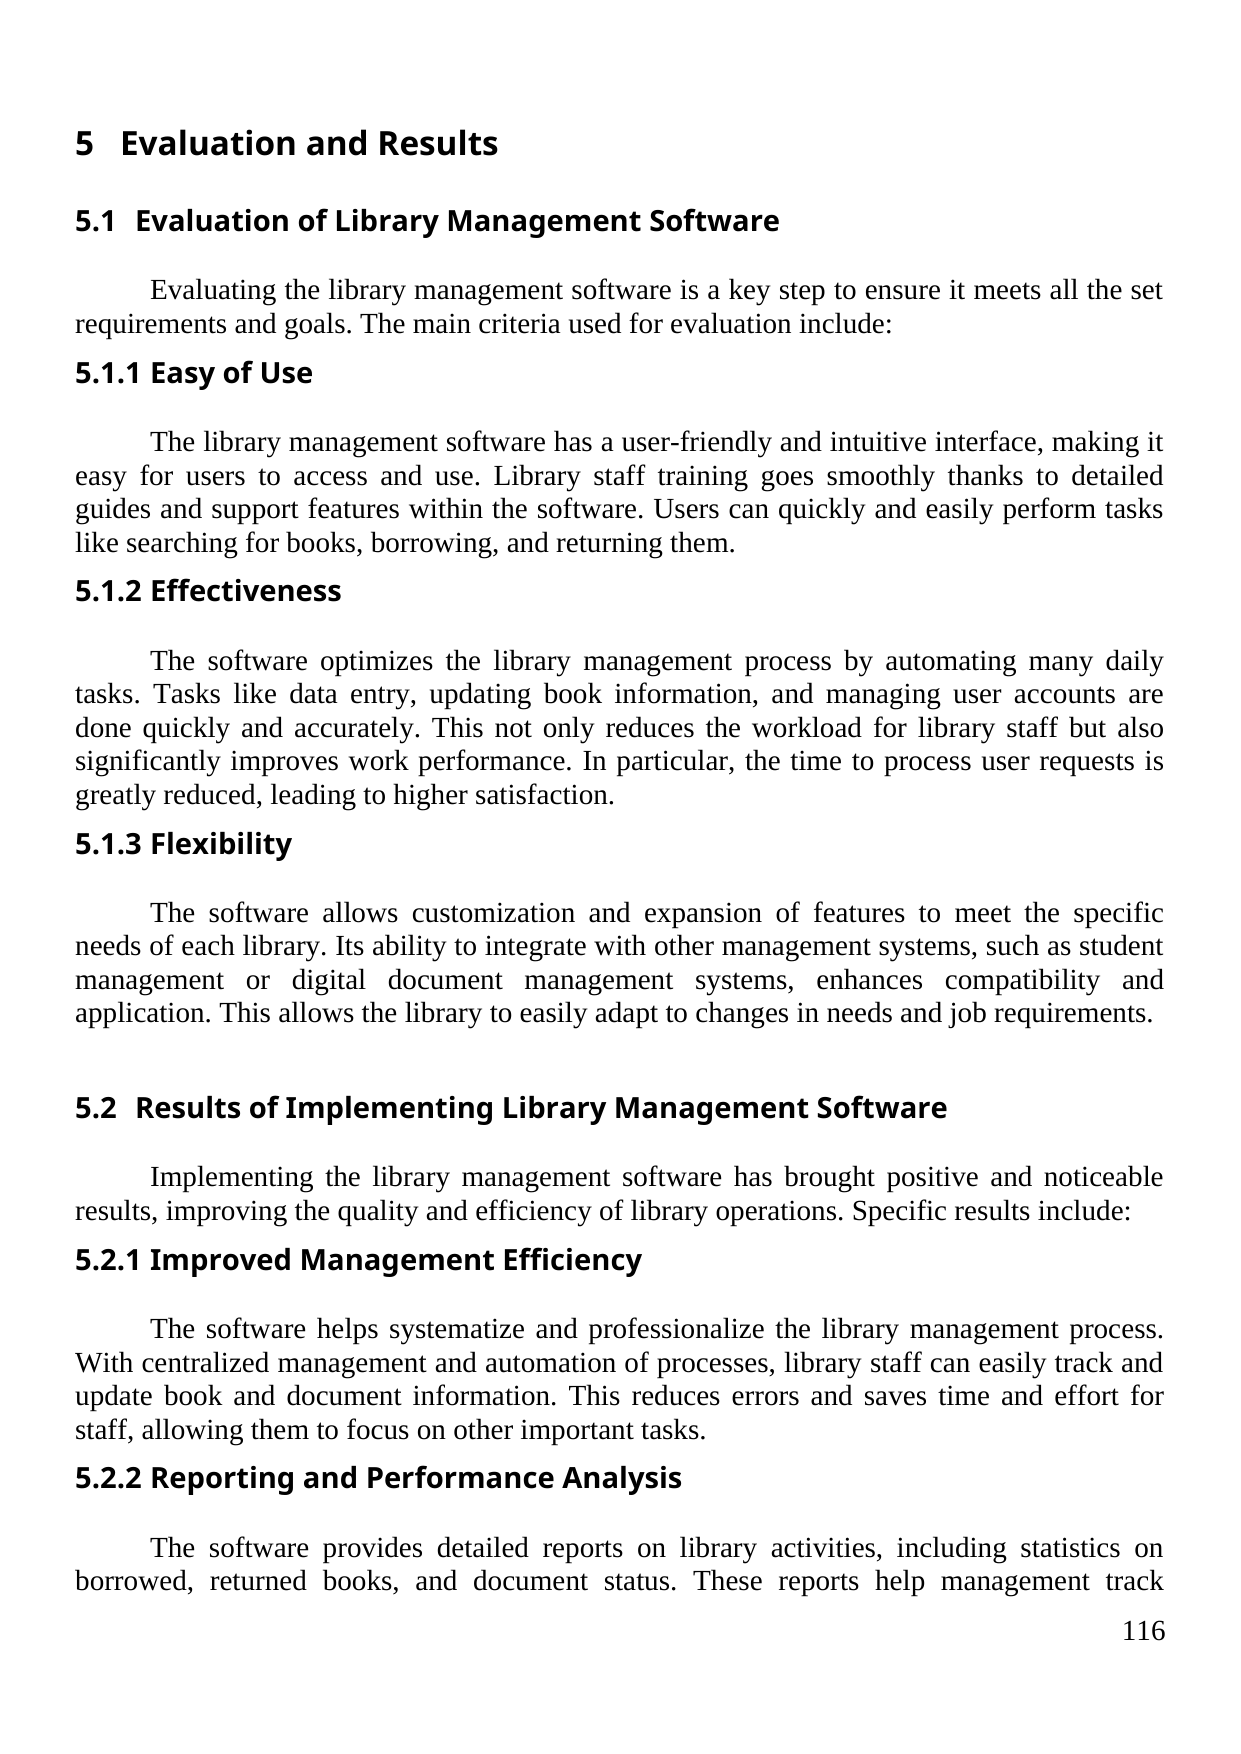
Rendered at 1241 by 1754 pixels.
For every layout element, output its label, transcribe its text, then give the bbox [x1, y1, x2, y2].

subtitle Evaluation and Results [75, 120, 1165, 165]
text Evaluating the library management software is a key step to ensure it meets all the set requirements and goals. The main criteria used for evaluation include: [75, 272, 1165, 339]
subtitle Flexibility [75, 823, 1165, 863]
subtitle Reporting and Performance Analysis [75, 1458, 1165, 1497]
subtitle Evaluation of Library Management Software [75, 201, 1165, 240]
text Implementing the library management software has brought positive and noticeable results, improving the quality and efficiency of library operations. Specific results include: [75, 1159, 1165, 1227]
subtitle Improved Management Efficiency [75, 1239, 1165, 1279]
text The software helps systematize and professionalize the library management process. With centralized management and automation of processes, library staff can easily track and update book and document information. This reduces errors and saves time and effort for staff, allowing them to focus on other important tasks. [75, 1311, 1165, 1445]
subtitle Easy of Use [75, 352, 1165, 392]
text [75, 1530, 1165, 1597]
text The software optimizes the library management process by automating many daily tasks. Tasks like data entry, updating book information, and managing user accounts are done quickly and accurately. This not only reduces the workload for library staff but also significantly improves work performance. In particular, the time to process user requests is greatly reduced, leading to higher satisfaction. [75, 643, 1165, 810]
subtitle Effectiveness [75, 571, 1165, 610]
subtitle Results of Implementing Library Management Software [75, 1088, 1165, 1127]
text The library management software has a user-friendly and intuitive interface, making it easy for users to access and use. Library staff training goes smoothly thanks to detailed guides and support features within the software. Users can quickly and easily perform tasks like searching for books, borrowing, and returning them. [75, 424, 1165, 558]
text The software allows customization and expansion of features to meet the specific needs of each library. Its ability to integrate with other management systems, such as student management or digital document management systems, enhances compatibility and application. This allows the library to easily adapt to changes in needs and job requirements. [75, 895, 1165, 1029]
